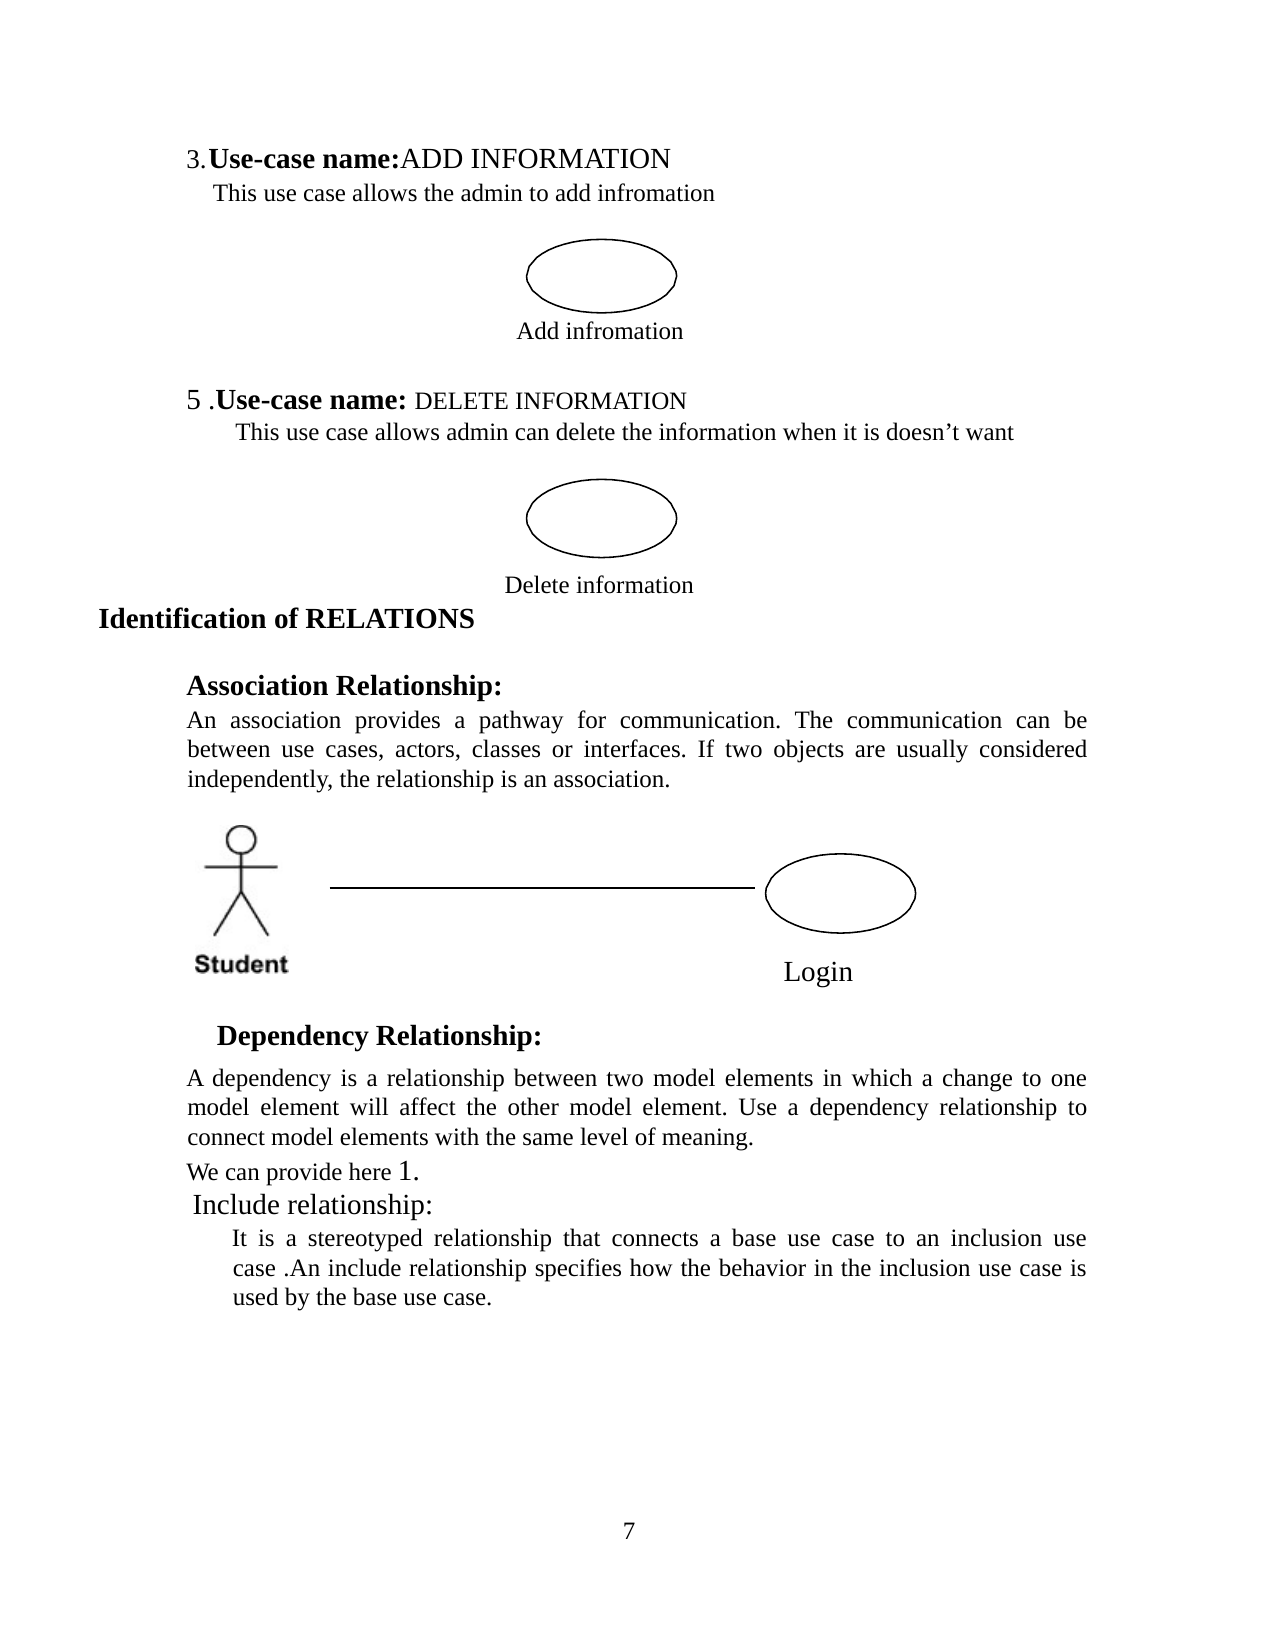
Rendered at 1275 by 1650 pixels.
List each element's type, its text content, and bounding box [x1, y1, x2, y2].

list Use-case name:ADD INFORMATION [186, 142, 1136, 175]
text Association Relationship: [186, 668, 1179, 702]
text Add infromation [108, 316, 1091, 345]
text This use case allows the admin to add infromation [213, 178, 1088, 206]
picture [195, 825, 289, 974]
text A dependency is a relationship between two model elements in which a change to one model element will affect the other model element. Use a dependency relationship to connect model elements with the same level of meaning. [186, 1063, 1088, 1151]
text This use case allows admin can delete the information when it is doesn’t want [98, 417, 1088, 446]
text We can provide here 1. Include relationship: [186, 1153, 469, 1221]
text 5 .Use-case name: DELETE INFORMATION [186, 382, 1088, 415]
text It is a stereotyped relationship that connects a base use case to an inclusion use case .An include relationship specifies how the behavior in the inclusion use case is used by the base use case. [232, 1223, 1088, 1311]
subtitle Identification of RELATIONS [98, 601, 1179, 634]
text An association provides a pathway for communication. The communication can be between use cases, actors, classes or interfaces. If two objects are usually considered independently, the relationship is an association. [186, 705, 1088, 793]
text Delete information [98, 570, 1088, 599]
